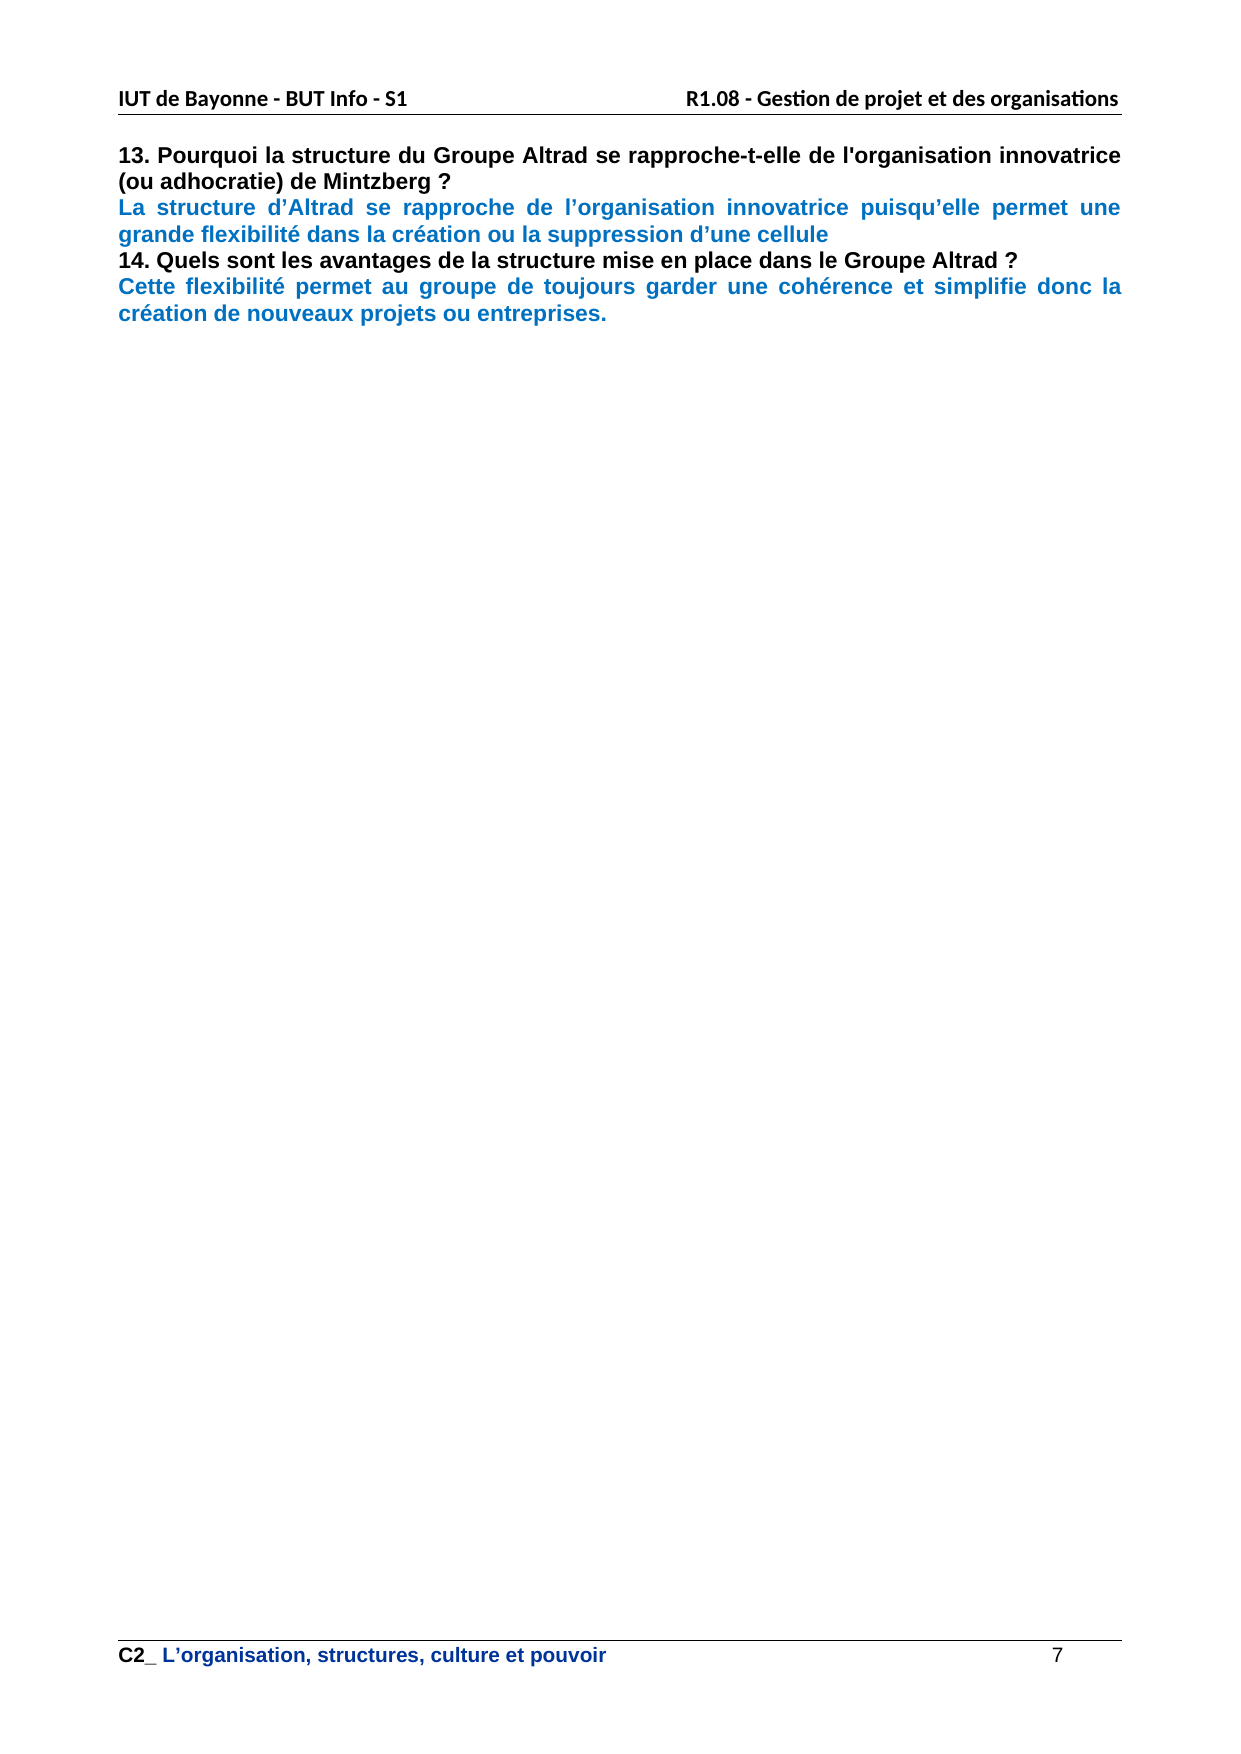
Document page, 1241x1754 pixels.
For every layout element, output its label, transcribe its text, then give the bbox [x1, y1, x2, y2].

text La structure d’Altrad se rapproche de l’organisation innovatrice puisqu’elle permet une grande flexibilité dans la création ou la suppression d’une cellule [118, 194, 1122, 247]
text 14. Quels sont les avantages de la structure mise en place dans le Groupe Altrad ? [118, 247, 1122, 273]
text Cette flexibilité permet au groupe de toujours garder une cohérence et simplifie donc la création de nouveaux projets ou entreprises. [118, 273, 1122, 326]
text 13. Pourquoi la structure du Groupe Altrad se rapproche-t-elle de l'organisation innovatrice (ou adhocratie) de Mintzberg ? [118, 142, 1122, 194]
